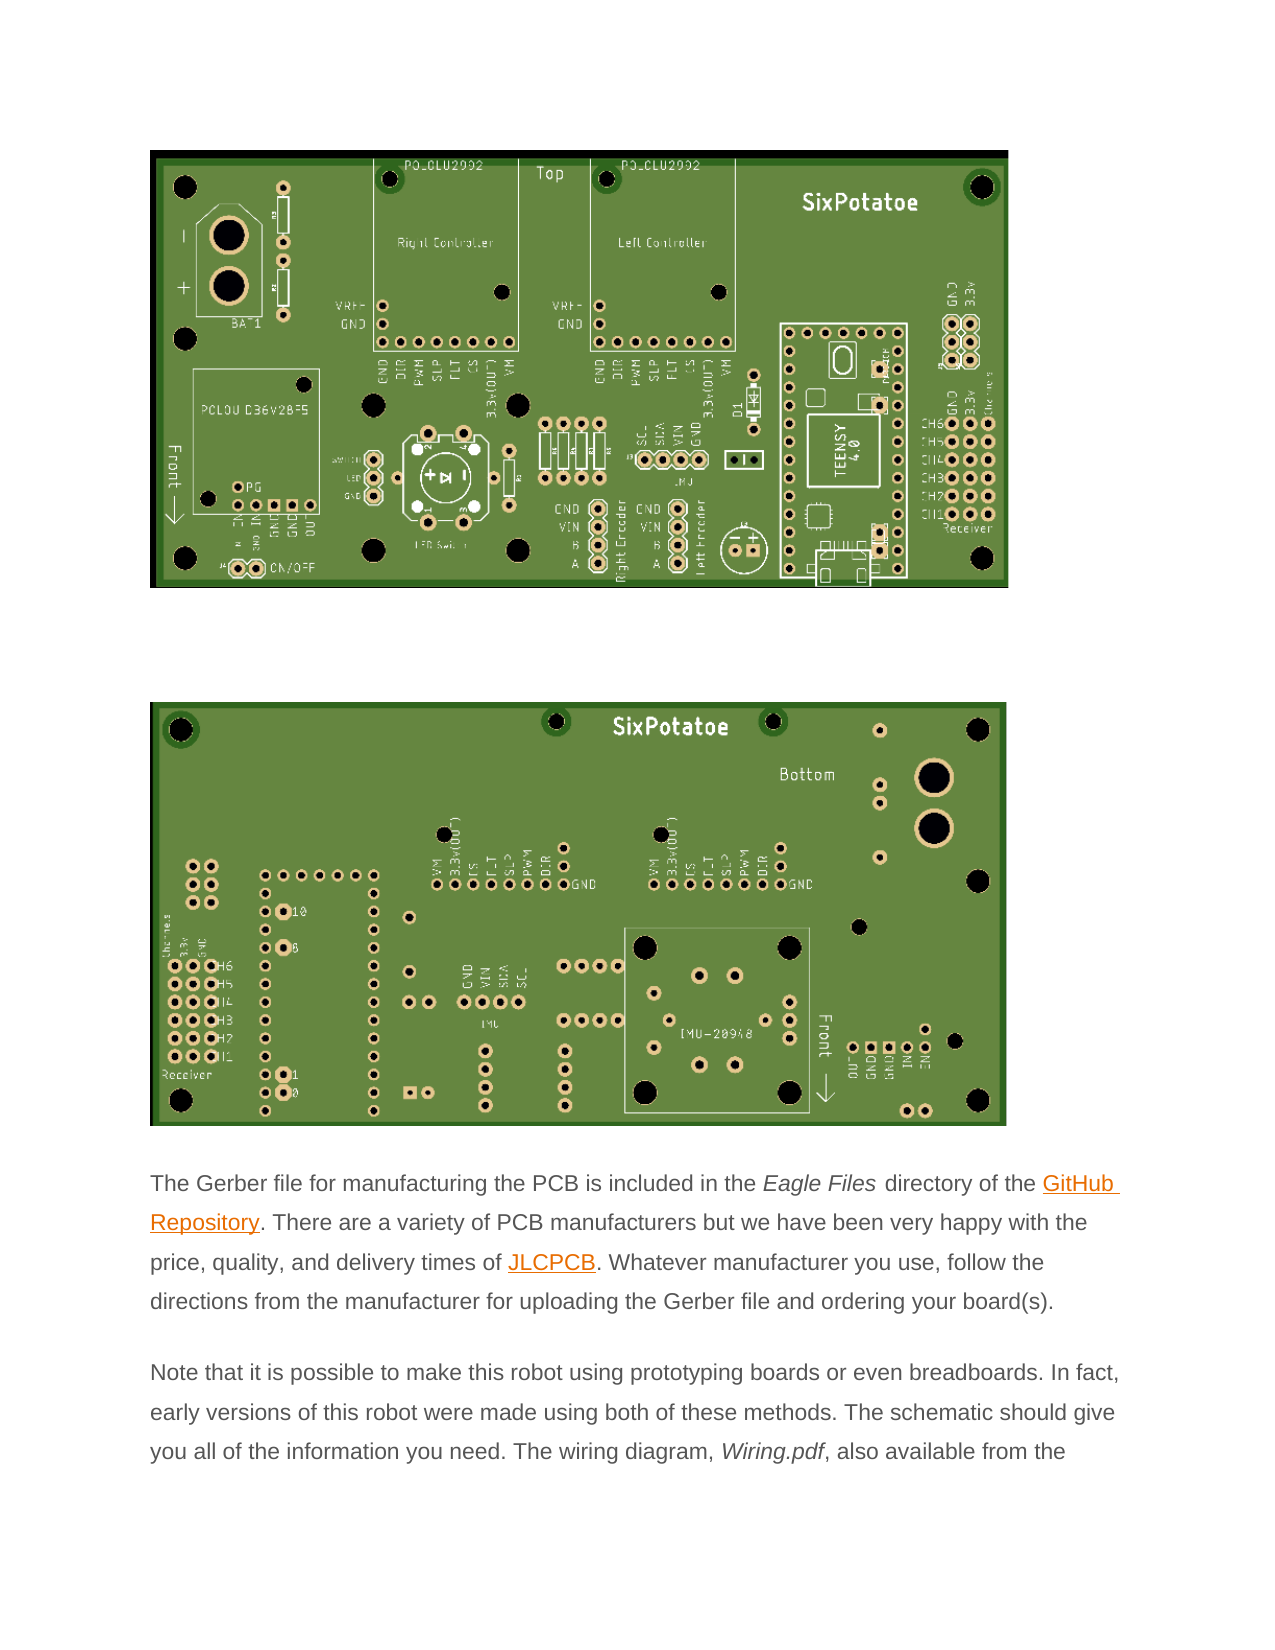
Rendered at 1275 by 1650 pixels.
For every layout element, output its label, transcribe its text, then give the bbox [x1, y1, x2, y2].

picture [150, 150, 1009, 588]
text The Gerber file for manufacturing the PCB is included in the Eagle Files directory of the GitHub Repository. There are a variety of PCB manufacturers but we have been very happy with the price, quality, and delivery times of JLCPCB. Whatever manufacturer you use, follow the directions from the manufacturer for uploading the Gerber file and ordering your board(s). [150, 1170, 1125, 1315]
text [150, 1359, 1125, 1464]
picture [150, 702, 1007, 1126]
